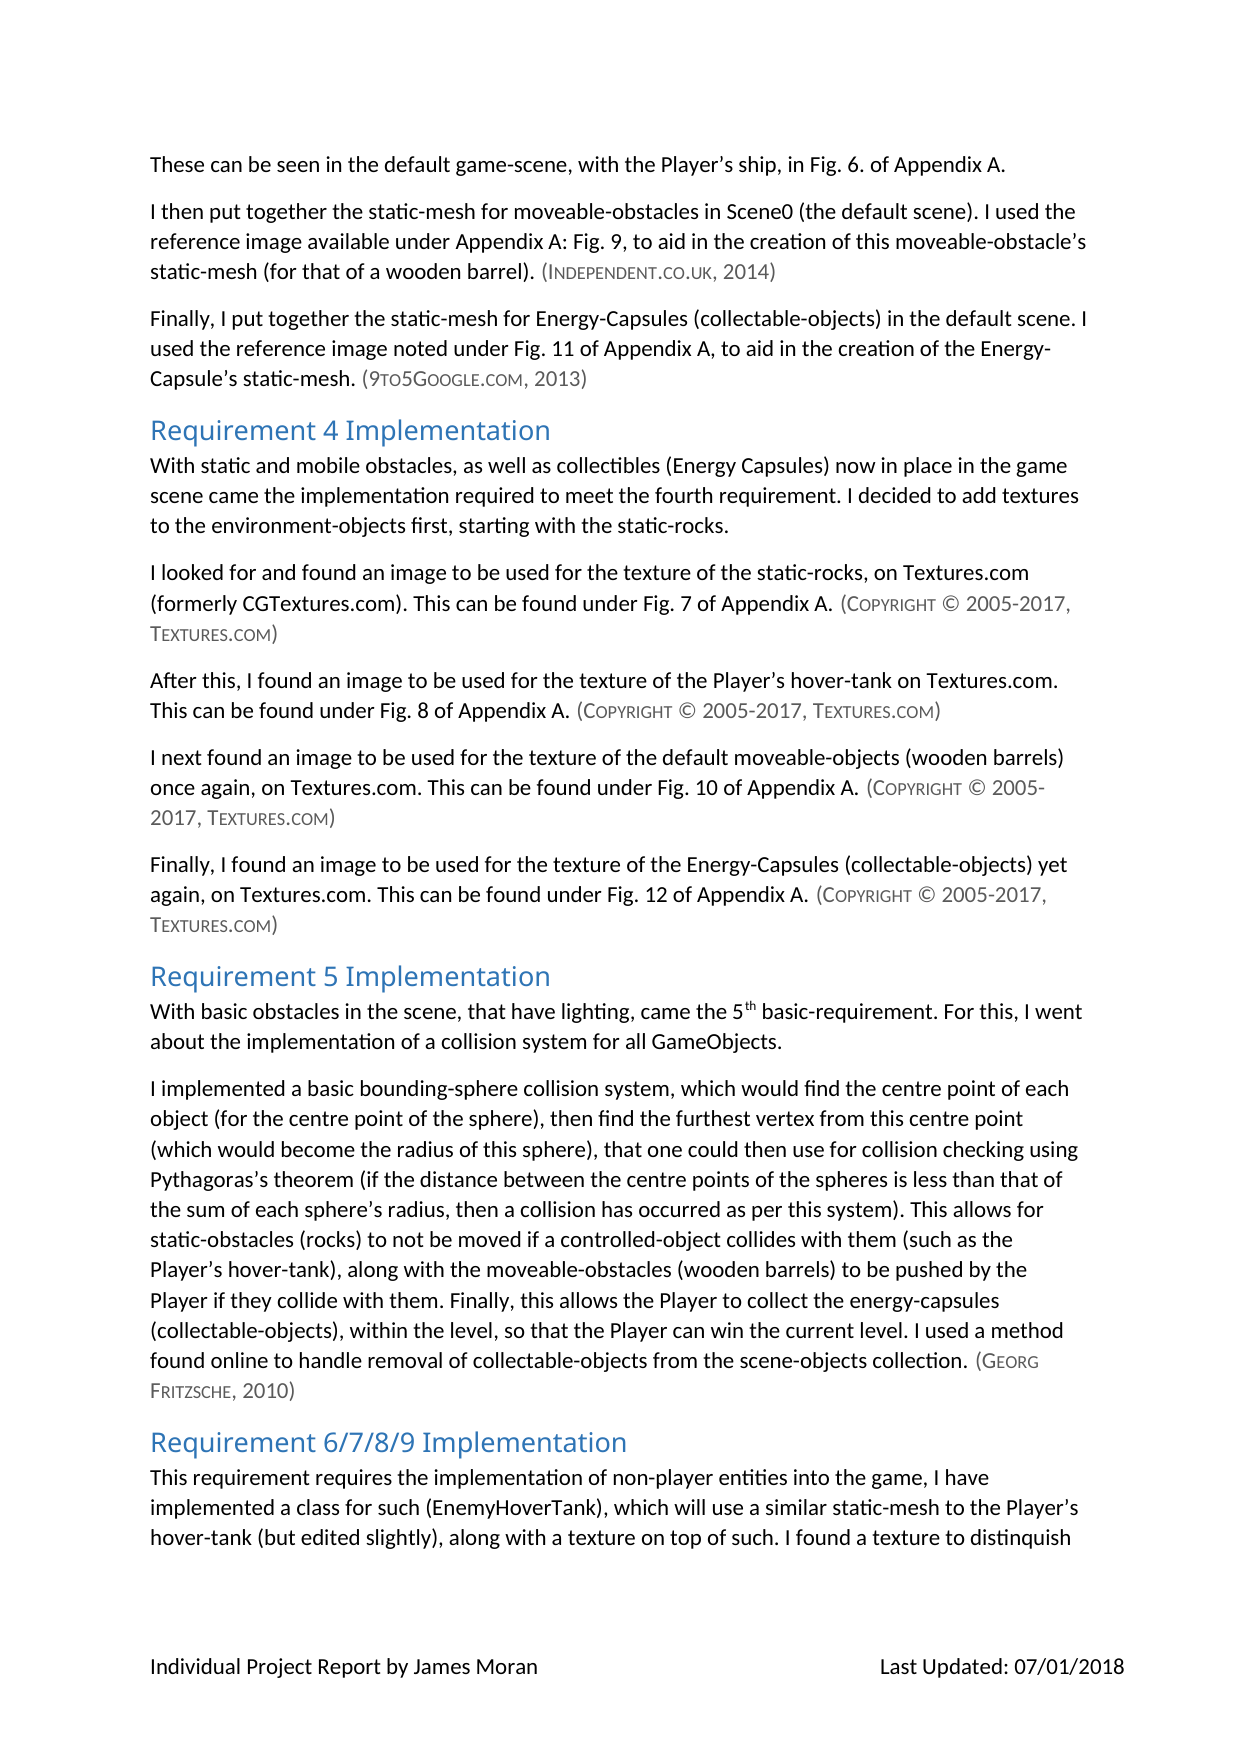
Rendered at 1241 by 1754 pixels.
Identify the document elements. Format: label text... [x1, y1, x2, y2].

text Finally, I found an image to be used for the texture of the Energy-Capsules (collectable-objects) yet again, on Textures.com. This can be found under Fig. 12 of Appendix A. (Copyright © 2005-2017, Textures.com) [150, 850, 1090, 939]
text I implemented a basic bounding-sphere collision system, which would find the centre point of each object (for the centre point of the sphere), then find the furthest vertex from this centre point (which would become the radius of this sphere), that one could then use for collision checking using Pythagoras’s theorem (if the distance between the centre points of the spheres is less than that of the sum of each sphere’s radius, then a collision has occurred as per this system). This allows for static-obstacles (rocks) to not be moved if a controlled-object collides with them (such as the Player’s hover-tank), along with the moveable-obstacles (wooden barrels) to be pushed by the Player if they collide with them. Finally, this allows the Player to collect the energy-capsules (collectable-objects), within the level, so that the Player can win the current level. I used a method found online to handle removal of collectable-objects from the scene-objects collection. (Georg Fritzsche, 2010) [150, 1074, 1090, 1404]
text With static and mobile obstacles, as well as collectibles (Energy Capsules) now in place in the game scene came the implementation required to meet the fourth requirement. I decided to add textures to the environment-objects first, starting with the static-rocks. [150, 451, 1090, 540]
subtitle Requirement 5 Implementation [150, 957, 1090, 994]
text I then put together the static-mesh for moveable-obstacles in Scene0 (the default scene). I used the reference image available under Appendix A: Fig. 9, to aid in the creation of this moveable-obstacle’s static-mesh (for that of a wooden barrel). (Independent.co.uk, 2014) [150, 197, 1090, 285]
text With basic obstacles in the scene, that have lighting, came the 5th basic-requirement. For this, I went about the implementation of a collision system for all GameObjects. [150, 997, 1090, 1056]
subtitle Requirement 6/7/8/9 Implementation [150, 1423, 1090, 1460]
text Finally, I put together the static-mesh for Energy-Capsules (collectable-objects) in the default scene. I used the reference image noted under Fig. 11 of Appendix A, to aid in the creation of the Energy-Capsule’s static-mesh. (9to5Google.com, 2013) [150, 304, 1090, 393]
text I next found an image to be used for the texture of the default moveable-objects (wooden barrels) once again, on Textures.com. This can be found under Fig. 10 of Appendix A. (Copyright © 2005-2017, Textures.com) [150, 743, 1090, 831]
text I looked for and found an image to be used for the texture of the static-rocks, on Textures.com (formerly CGTextures.com). This can be found under Fig. 7 of Appendix A. (Copyright © 2005-2017, Textures.com) [150, 558, 1090, 647]
subtitle Requirement 4 Implementation [150, 411, 1090, 448]
text These can be seen in the default game-scene, with the Player’s ship, in Fig. 6. of Appendix A. [150, 150, 1090, 178]
text After this, I found an image to be used for the texture of the Player’s hover-tank on Textures.com. This can be found under Fig. 8 of Appendix A. (Copyright © 2005-2017, Textures.com) [150, 666, 1090, 724]
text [150, 1463, 1090, 1552]
